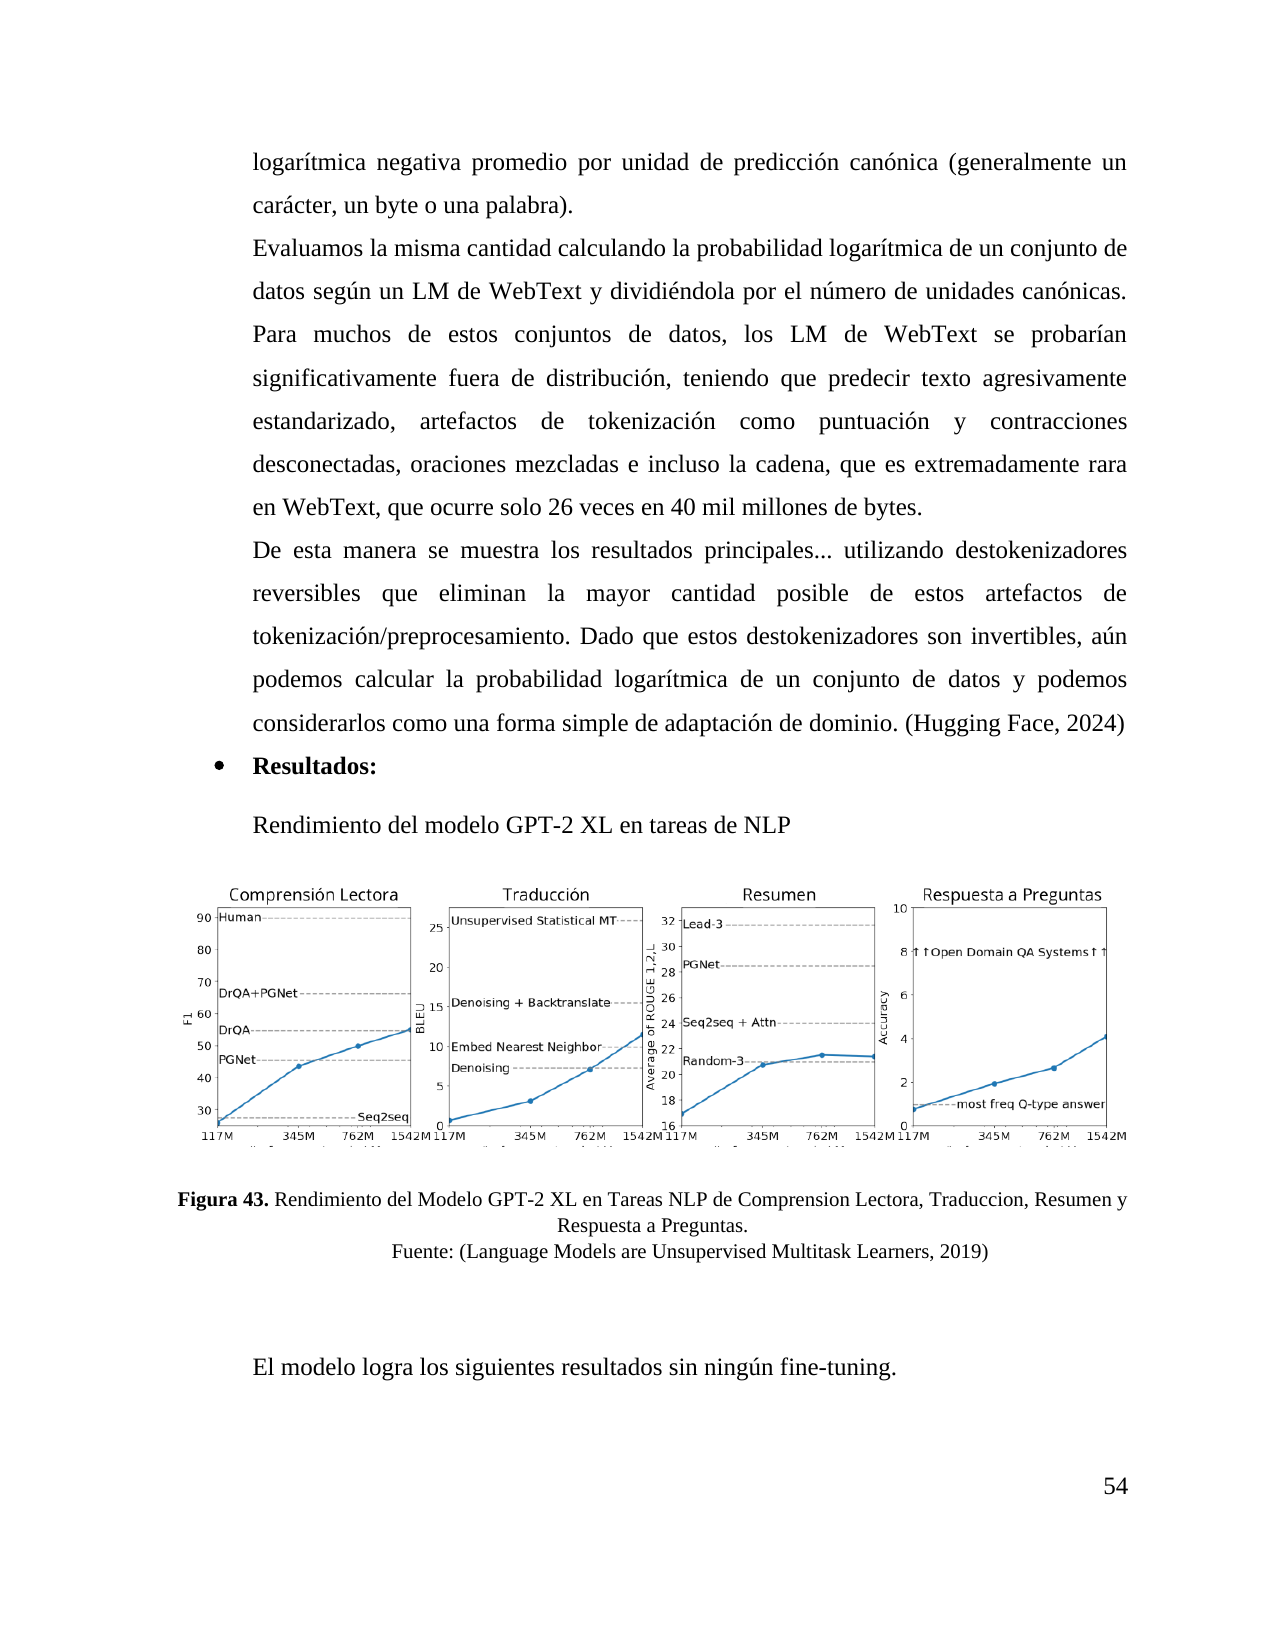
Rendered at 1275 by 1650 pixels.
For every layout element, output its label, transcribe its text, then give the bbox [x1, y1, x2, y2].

list El modelo logra los siguientes resultados sin ningún fine-tuning. [252, 1352, 1128, 1380]
list De esta manera se muestra los resultados principales... utilizando destokenizadores reversibles que eliminan la mayor cantidad posible de estos artefactos de tokenización/preprocesamiento. Dado que estos destokenizadores son invertibles, aún podemos calcular la probabilidad logarítmica de un conjunto de datos y podemos considerarlos como una forma simple de adaptación de dominio. [252, 535, 1128, 736]
picture [177, 870, 1129, 1157]
text Figura 43. Rendimiento del Modelo GPT-2 XL en Tareas NLP de Comprension Lectora, Traduccion, Resumen y Respuesta a Preguntas. [177, 1187, 1128, 1237]
list Resultados: [215, 751, 1128, 779]
text Rendimiento del modelo GPT-2 XL en tareas de NLP [252, 811, 1128, 839]
list Evaluamos la misma cantidad calculando la probabilidad logarítmica de un conjunto de datos según un LM de WebText y dividiéndola por el número de unidades canónicas. Para muchos de estos conjuntos de datos, los LM de WebText se probarían significativamente fuera de distribución, teniendo que predecir texto agresivamente estandarizado, artefactos de tokenización como puntuación y contracciones desconectadas, oraciones mezcladas e incluso la cadena, que es extremadamente rara en WebText, que ocurre solo 26 veces en 40 mil millones de bytes. [252, 233, 1128, 521]
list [252, 147, 1128, 219]
text Fuente: [252, 1239, 1128, 1263]
